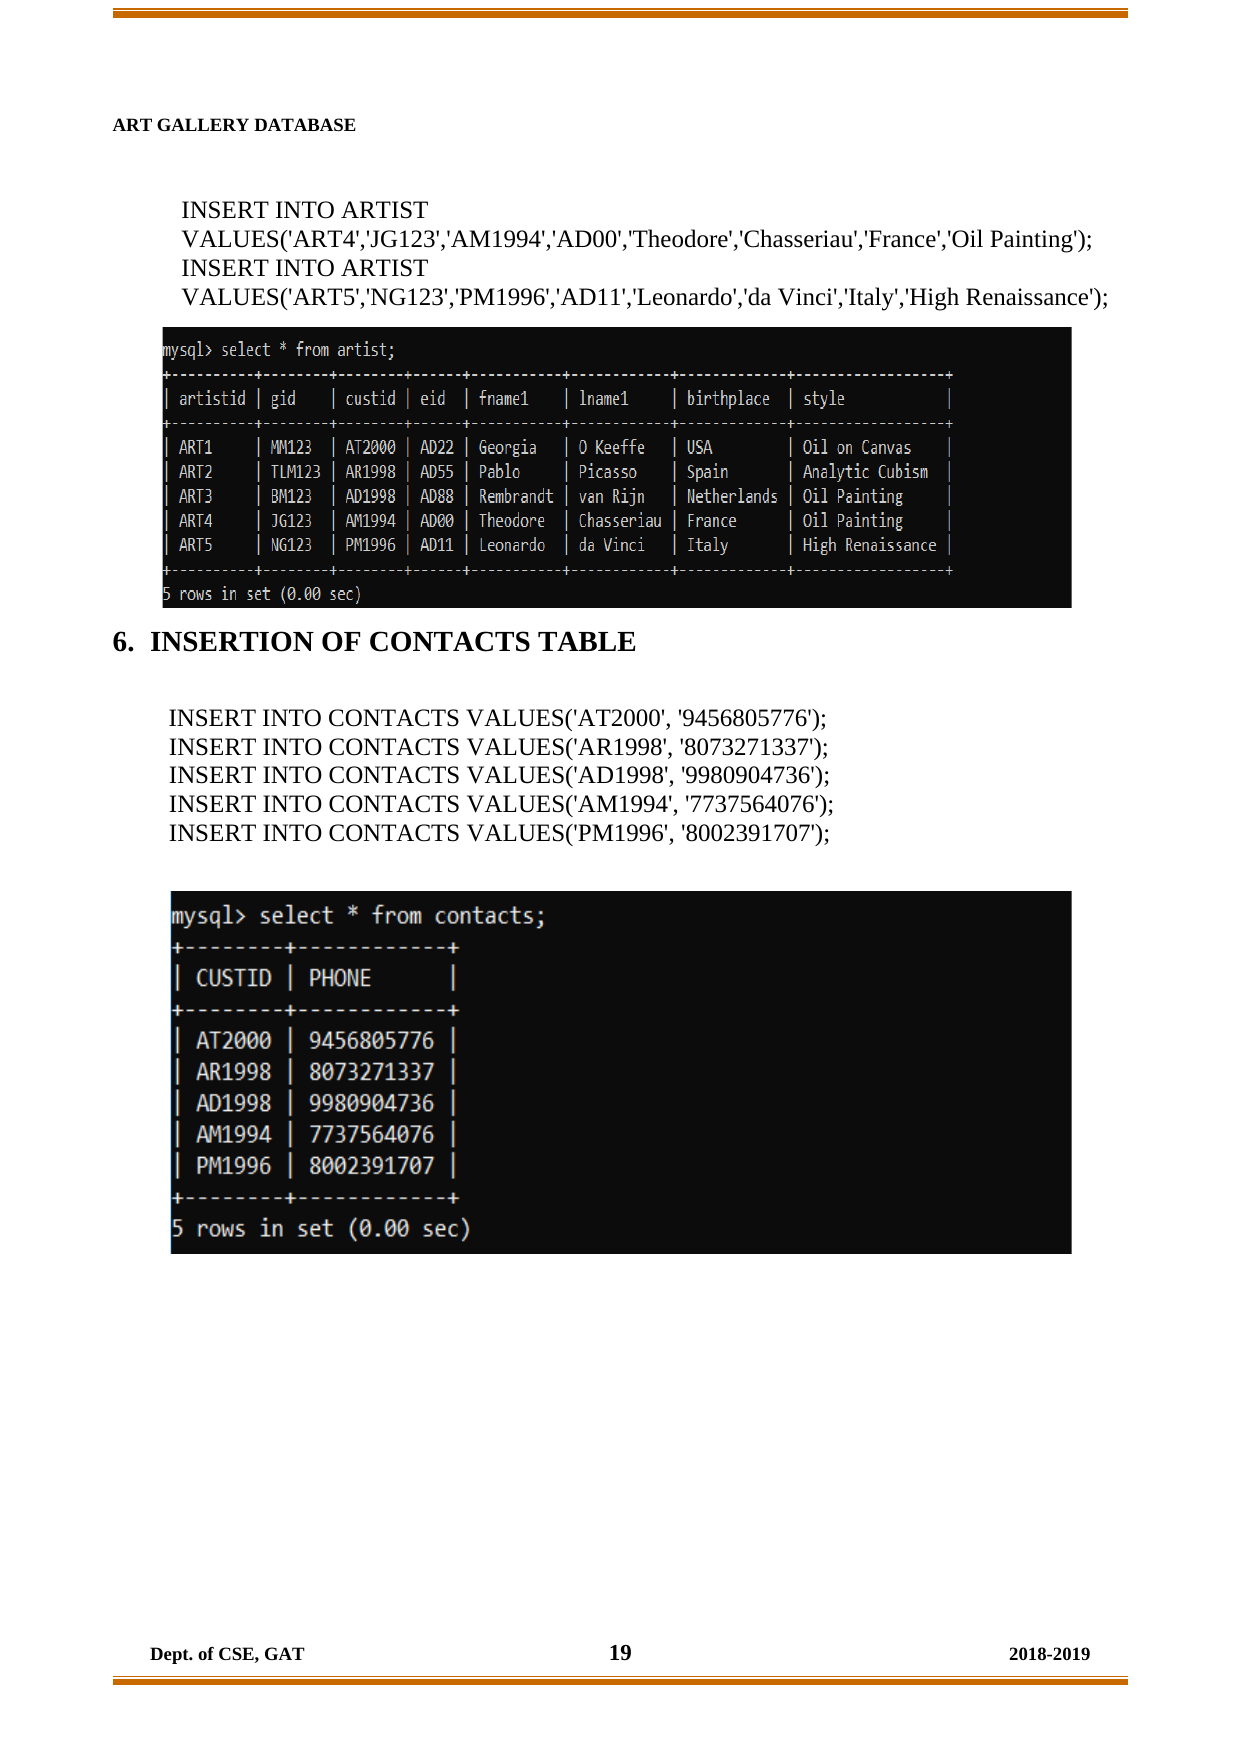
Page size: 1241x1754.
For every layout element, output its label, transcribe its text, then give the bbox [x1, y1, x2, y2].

picture [170, 891, 1072, 1254]
text INSERT INTO CONTACTS VALUES('AT2000', '9456805776'); INSERT INTO CONTACTS VALUES('AR1998', '8073271337'); INSERT INTO CONTACTS VALUES('AD1998', '9980904736'); INSERT INTO CONTACTS VALUES('AM1994', '7737564076'); INSERT INTO CONTACTS VALUES('PM1996', '8002391707'); [112, 703, 1128, 847]
text INSERT INTO ARTIST VALUES('ART4','JG123','AM1994','AD00','Theodore','Chasseriau','France','Oil Painting'); INSERT INTO ARTIST VALUES('ART5','NG123','PM1996','AD11','Leonardo','da Vinci','Italy','High Renaissance'); [112, 195, 1128, 310]
list INSERTION OF CONTACTS TABLE [112, 624, 1128, 658]
picture [162, 327, 1072, 608]
